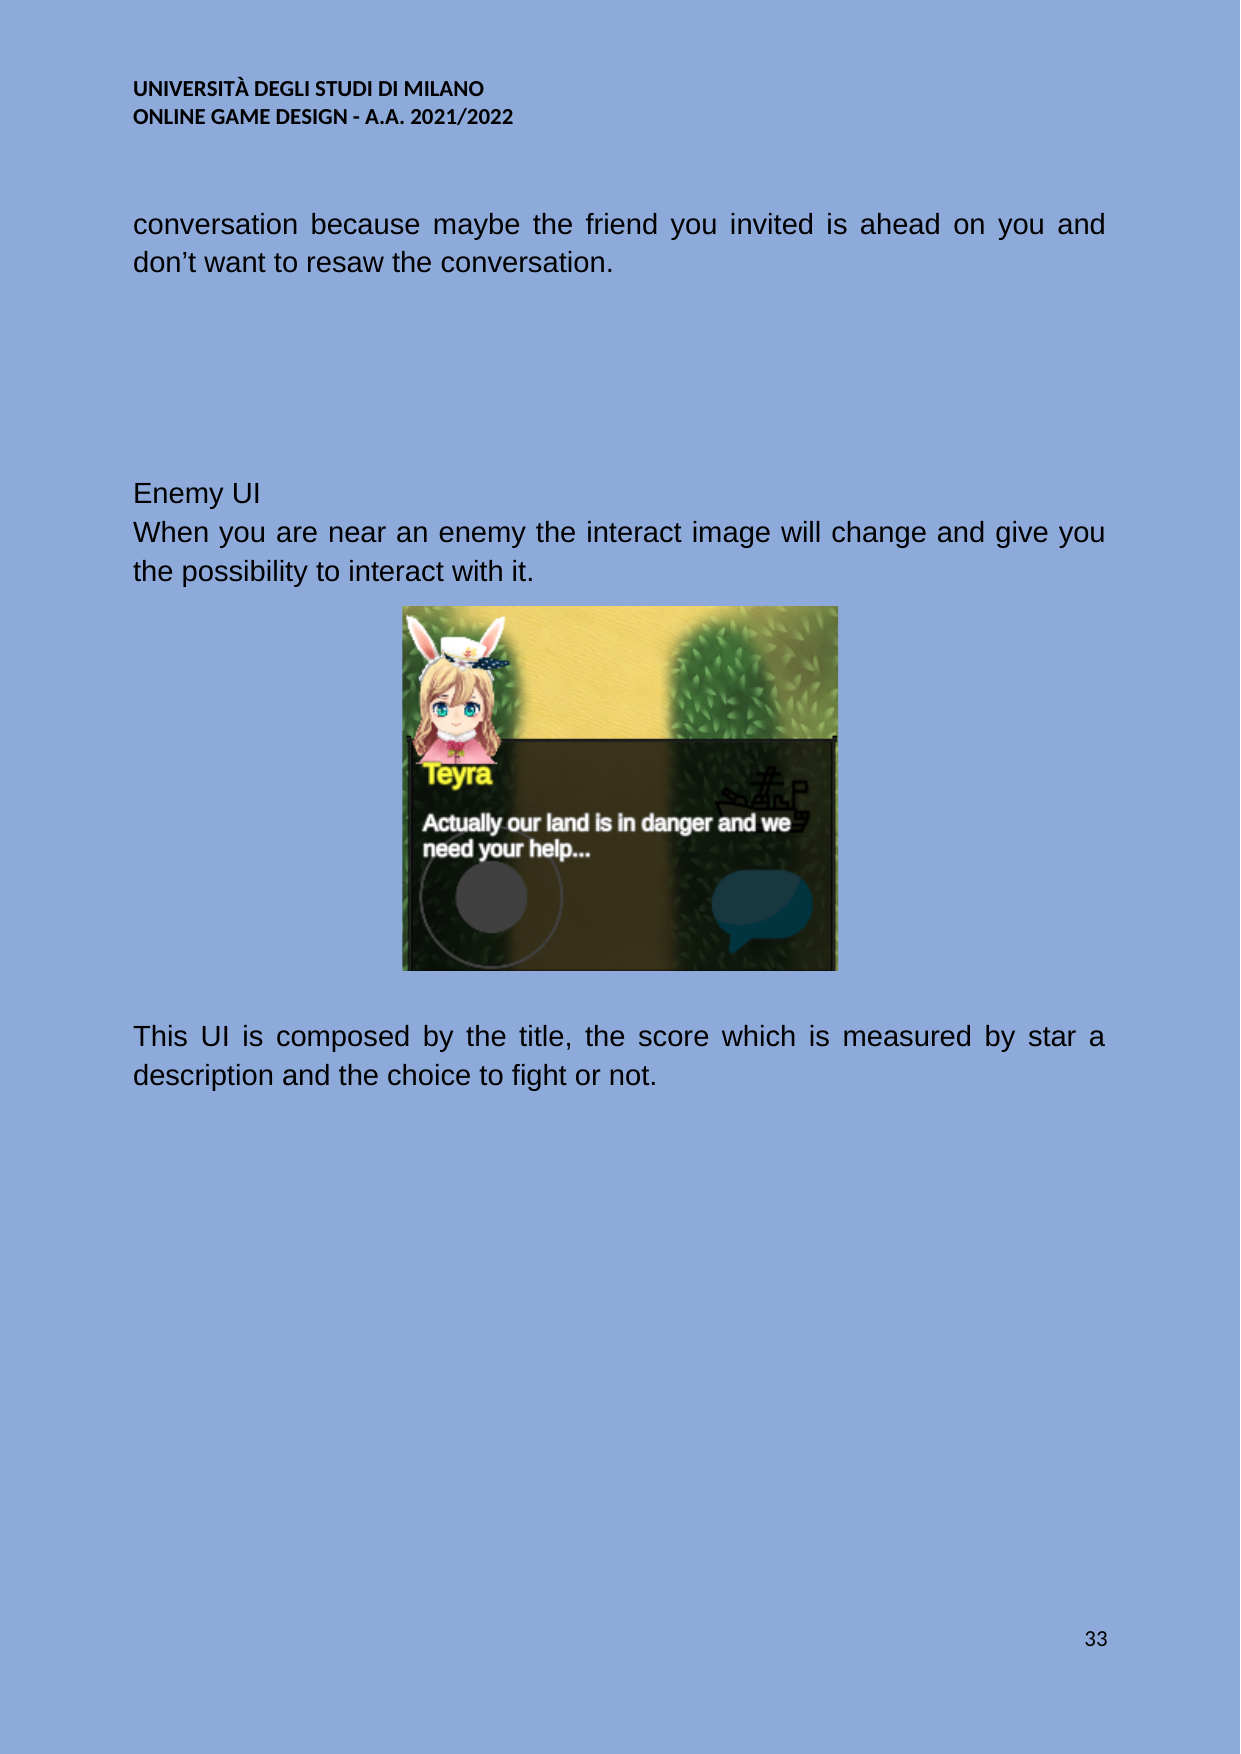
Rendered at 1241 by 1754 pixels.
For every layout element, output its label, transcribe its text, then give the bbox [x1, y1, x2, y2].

text Enemy UI [133, 477, 1107, 510]
picture [402, 606, 839, 971]
text This UI is composed by the title, the score which is measured by star a description and the choice to fight or not. [133, 1019, 1107, 1091]
text When you are near an enemy the interact image will change and give you the possibility to interact with it. [133, 515, 1107, 587]
text the information needed. Since this interface is offline, the online one will be slightly different, it will give the player one more choice, to close the conversation because maybe the friend you invited is ahead on you and don’t want to resaw the conversation. [133, 207, 1107, 279]
